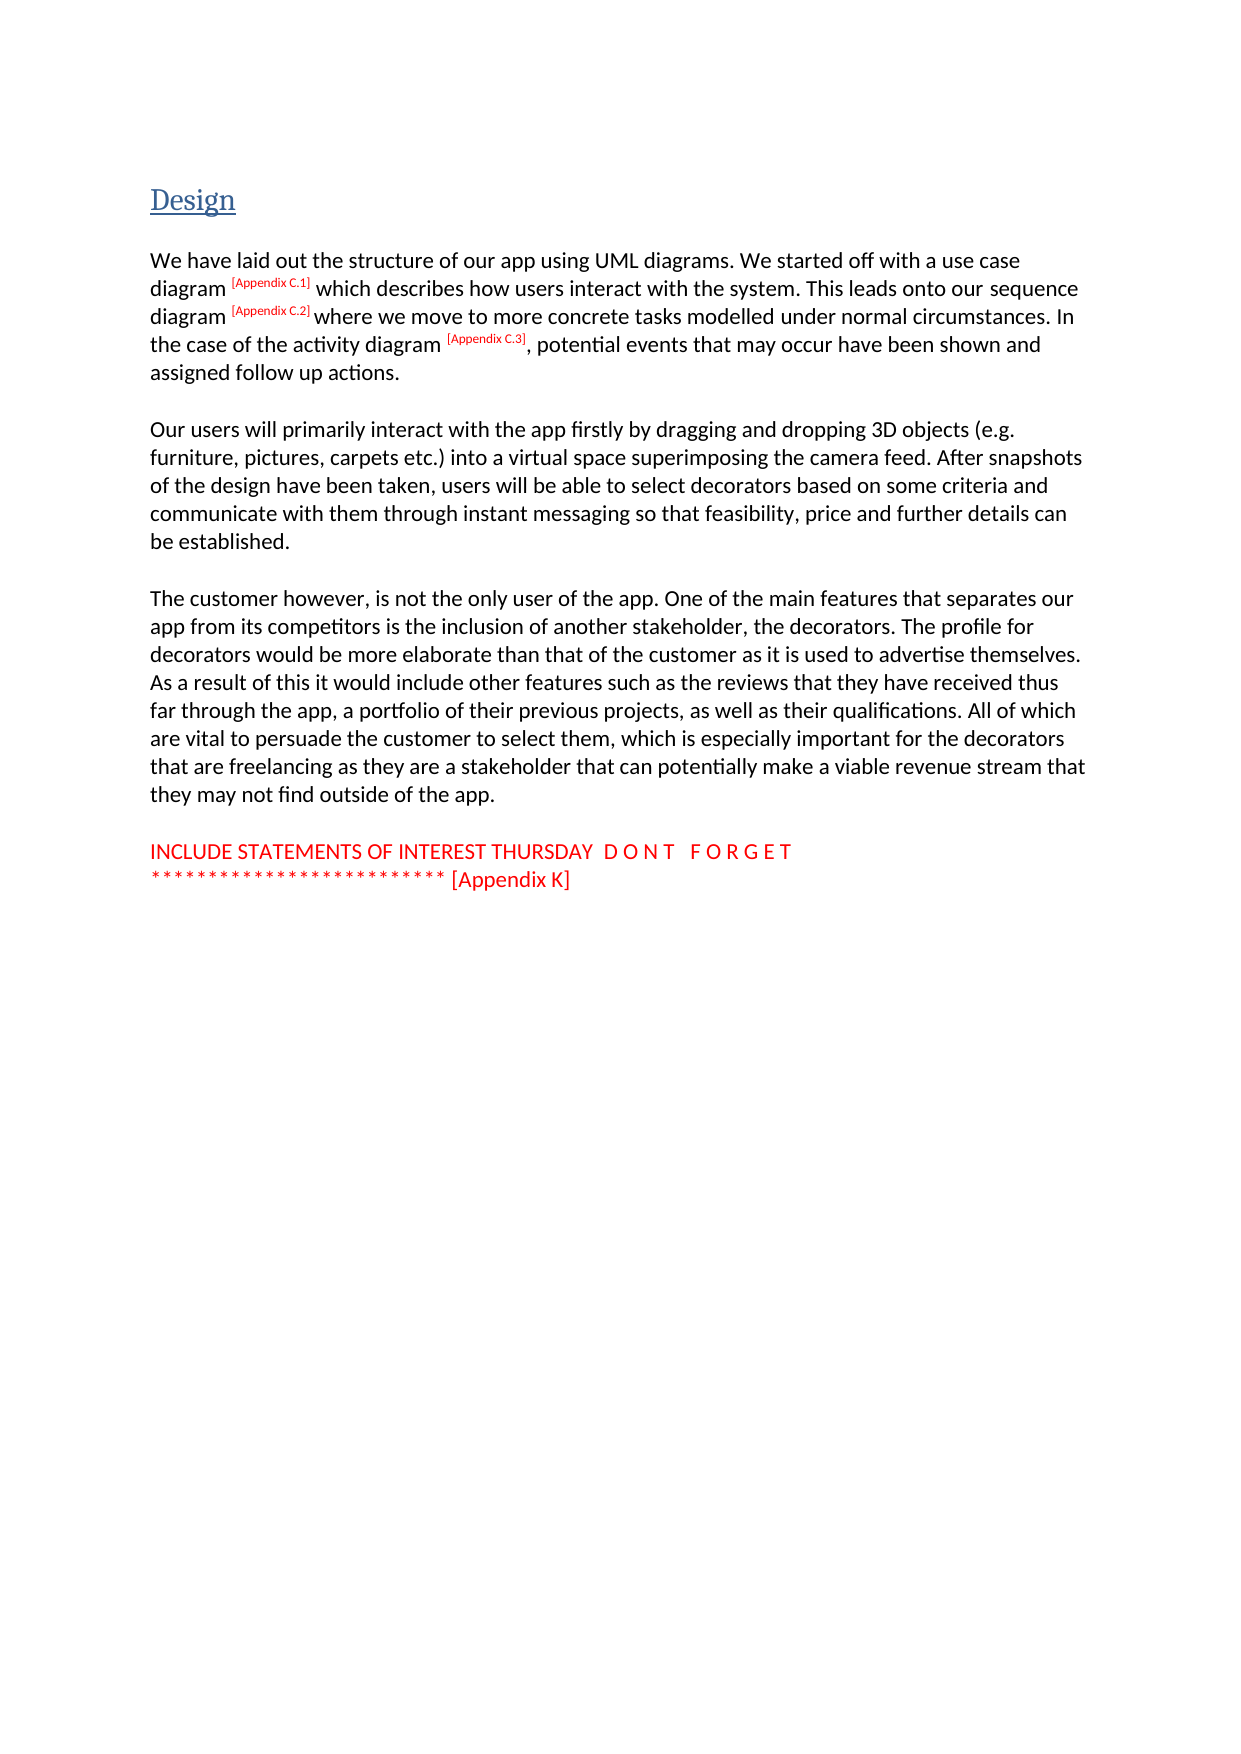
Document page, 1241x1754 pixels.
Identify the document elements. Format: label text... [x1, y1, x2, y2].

text INCLUDE STATEMENTS OF INTEREST THURSDAY D O N T F O R G E T ************************** [Appendix K] [150, 837, 1090, 893]
text We have laid out the structure of our app using UML diagrams. We started off with a use case diagram [Appendix C.1] which describes how users interact with the system. This leads onto our sequence diagram [Appendix C.2] where we move to more concrete tasks modelled under normal circumstances. In the case of the activity diagram [Appendix C.3], potential events that may occur have been shown and assigned follow up actions. [150, 246, 1090, 386]
text Our users will primarily interact with the app firstly by dragging and dropping 3D objects (e.g. furniture, pictures, carpets etc.) into a virtual space superimposing the camera feed. After snapshots of the design have been taken, users will be able to select decorators based on some criteria and communicate with them through instant messaging so that feasibility, price and further details can be established. [150, 415, 1090, 555]
text The customer however, is not the only user of the app. One of the main features that separates our app from its competitors is the inclusion of another stakeholder, the decorators. The profile for decorators would be more elaborate than that of the customer as it is used to advertise themselves. As a result of this it would include other features such as the reviews that they have received thus far through the app, a portfolio of their previous projects, as well as their qualifications. All of which are vital to persuade the customer to select them, which is especially important for the decorators that are freelancing as they are a stakeholder that can potentially make a viable revenue stream that they may not find outside of the app. [150, 584, 1090, 808]
subtitle Design [150, 182, 1090, 218]
